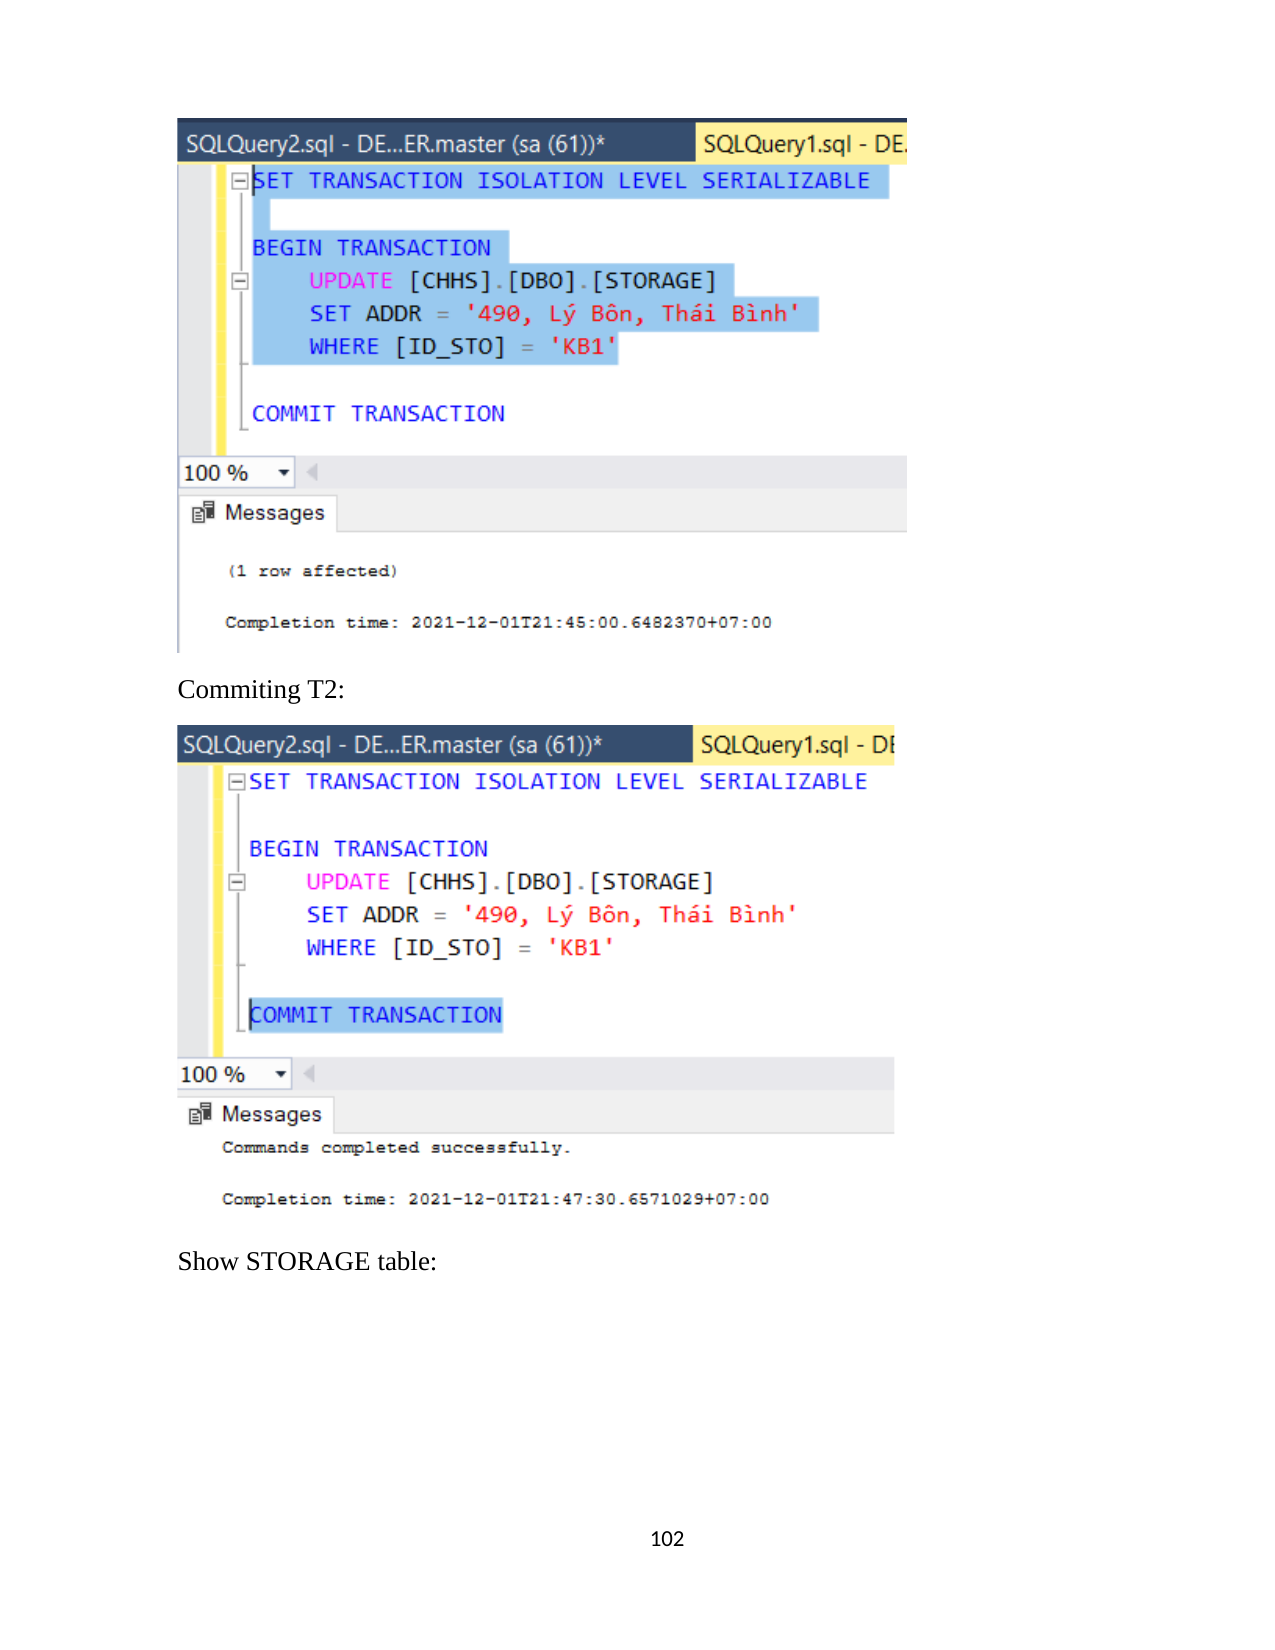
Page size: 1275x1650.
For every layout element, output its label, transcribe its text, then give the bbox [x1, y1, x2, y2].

picture [177, 725, 895, 1225]
text Show STORAGE table: [177, 1245, 1157, 1276]
text Commiting T2: [177, 673, 1157, 704]
picture [177, 118, 907, 653]
